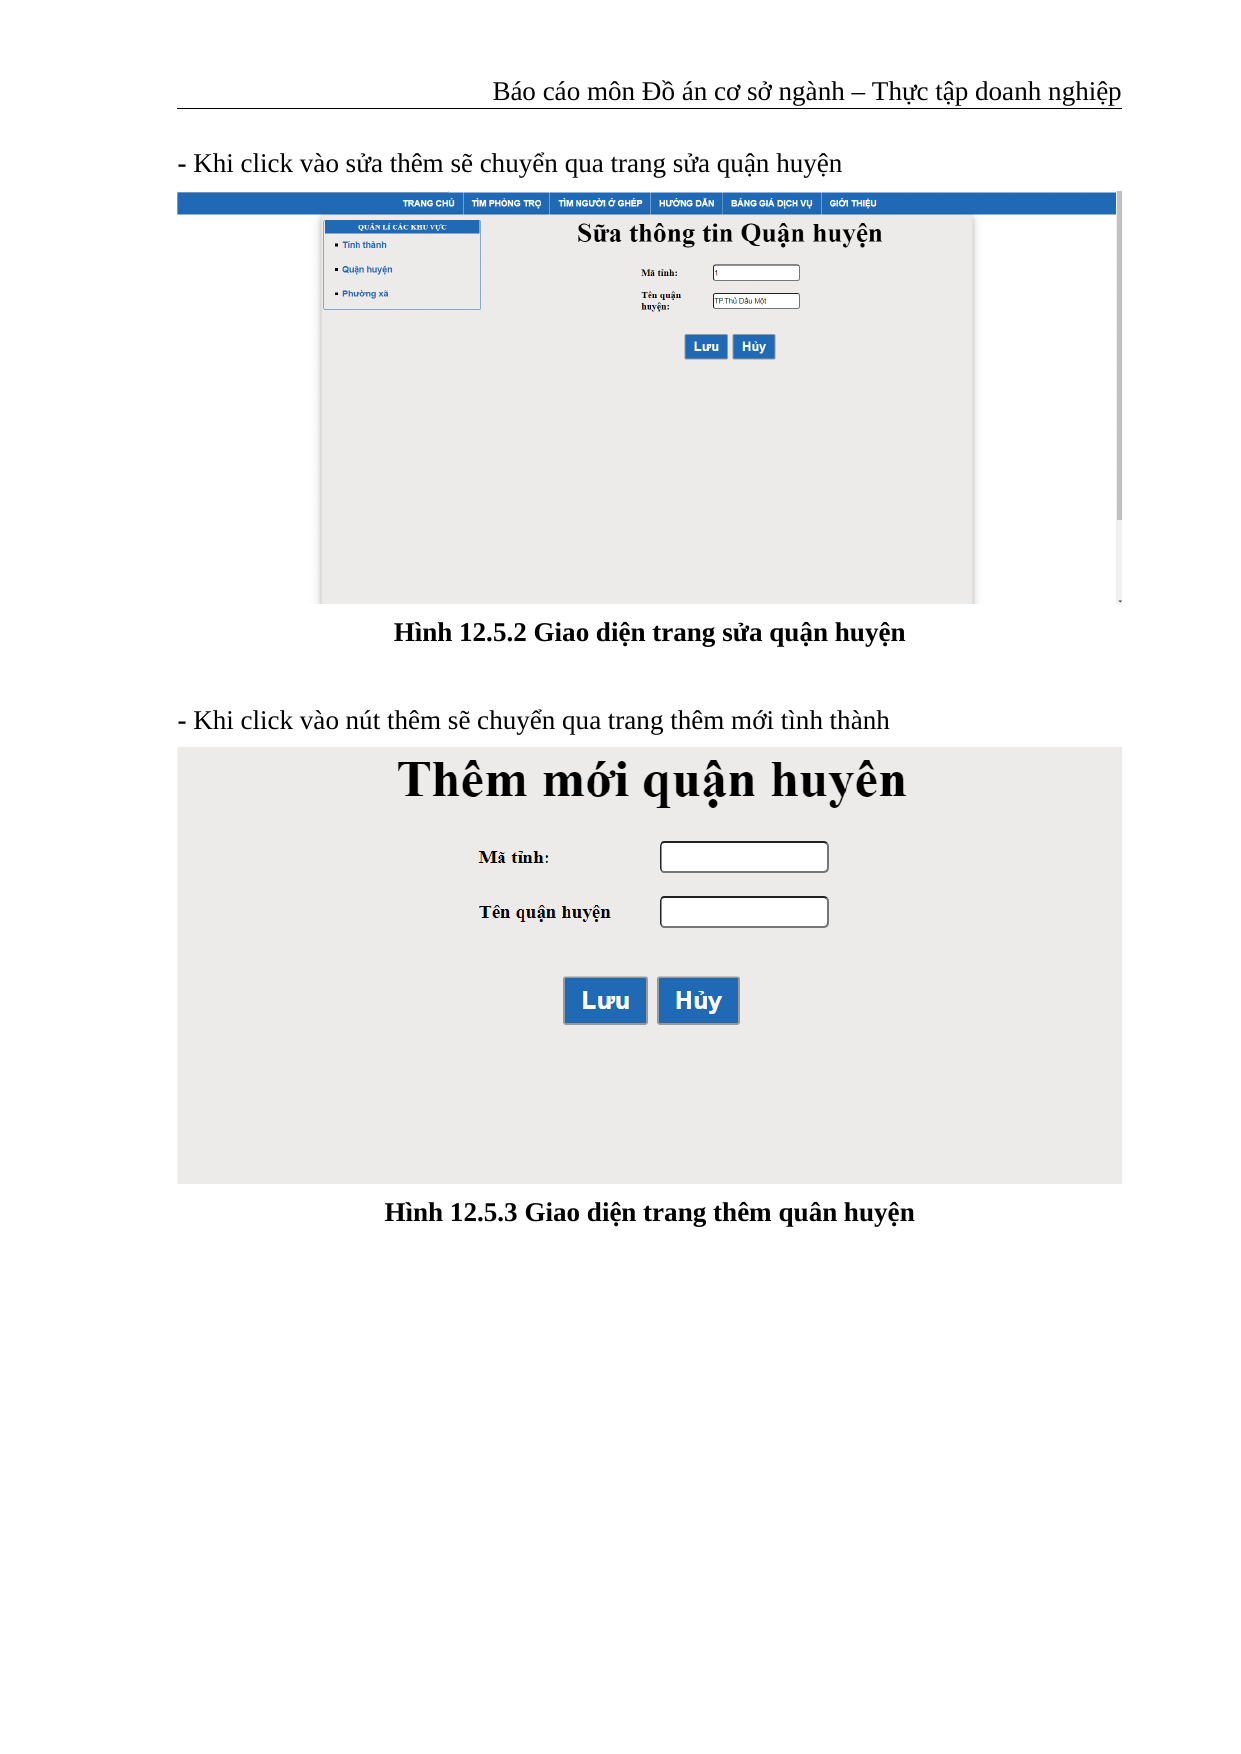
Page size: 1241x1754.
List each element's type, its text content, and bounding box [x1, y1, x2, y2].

text - Khi click vào sửa thêm sẽ chuyển qua trang sửa quận huyện [177, 148, 1122, 179]
picture [177, 747, 1123, 1184]
picture [177, 191, 1123, 604]
text Hình 12.5.3 Giao diện trang thêm quân huyện [177, 1197, 1122, 1228]
text Hình 12.5.2 Giao diện trang sửa quận huyện [177, 617, 1122, 648]
text - Khi click vào nút thêm sẽ chuyển qua trang thêm mới tình thành [177, 704, 1122, 735]
